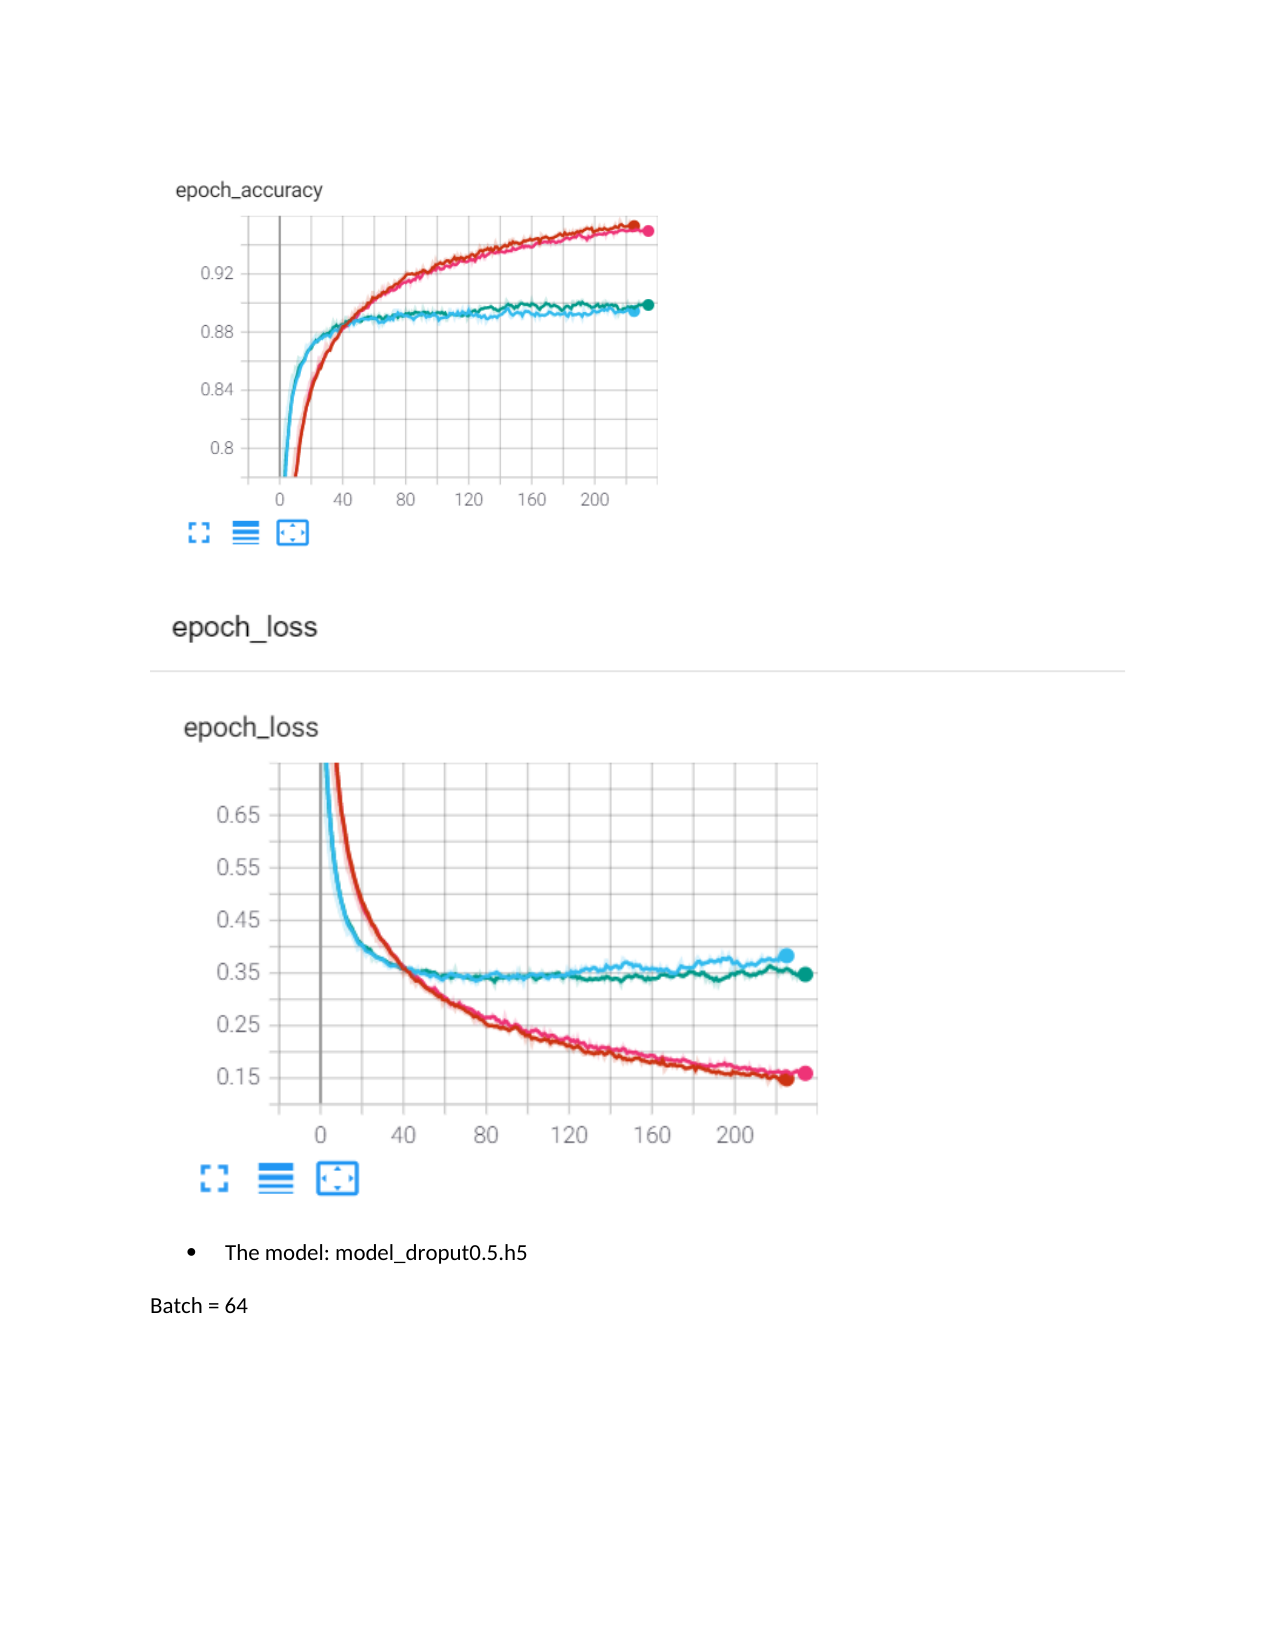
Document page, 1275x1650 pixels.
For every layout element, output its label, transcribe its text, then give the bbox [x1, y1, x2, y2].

picture [150, 150, 1125, 562]
list The model: model_droput0.5.h5 [187, 1238, 1125, 1266]
text Batch = 64 [150, 1291, 1125, 1319]
picture [150, 586, 1125, 1214]
